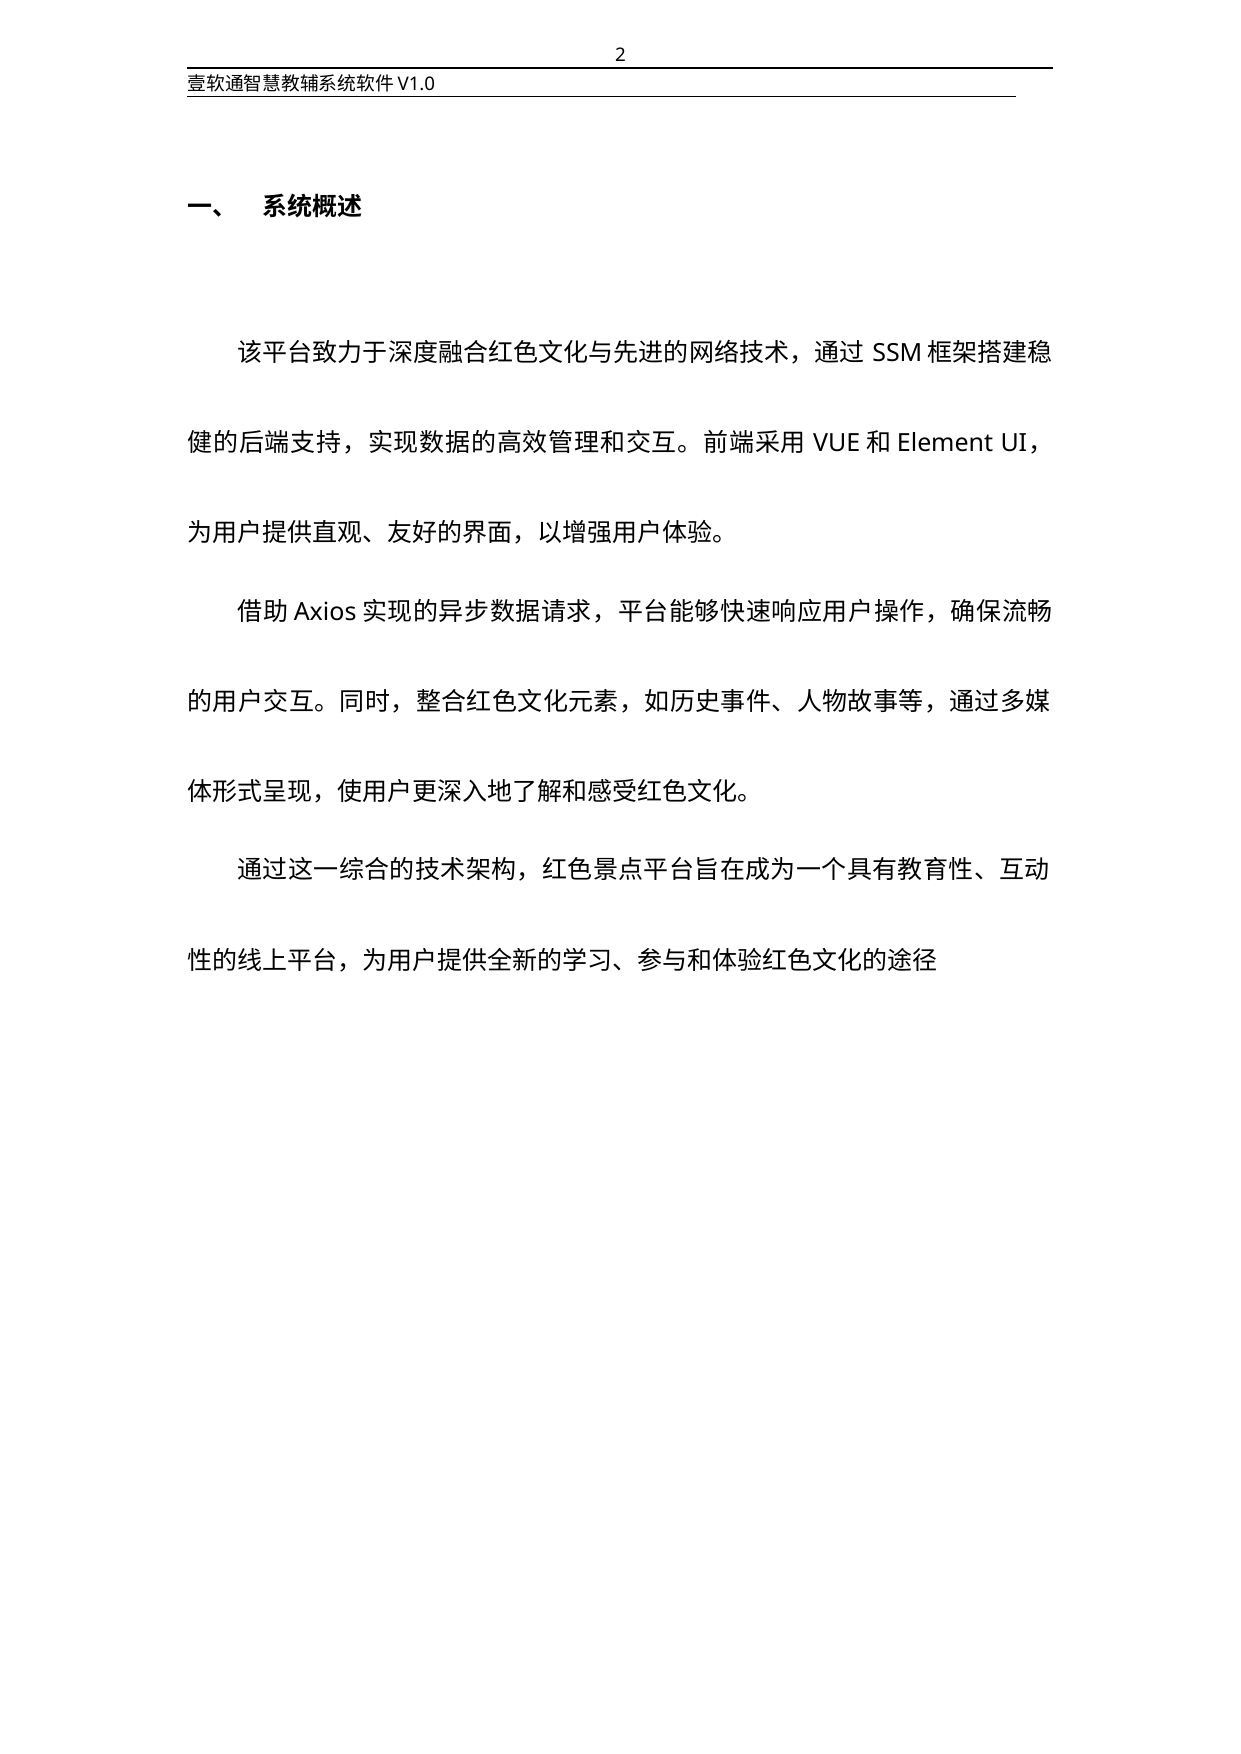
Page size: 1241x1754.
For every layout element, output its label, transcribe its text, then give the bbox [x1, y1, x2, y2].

text 该平台致力于深度融合红色文化与先进的网络技术，通过SSM框架搭建稳健的后端支持，实现数据的高效管理和交互。前端采用VUE和Element UI，为用户提供直观、友好的界面，以增强用户体验。 [187, 320, 1053, 561]
subtitle 系统概述 [187, 175, 1053, 235]
text 借助Axios实现的异步数据请求，平台能够快速响应用户操作，确保流畅的用户交互。同时，整合红色文化元素，如历史事件、人物故事等，通过多媒体形式呈现，使用户更深入地了解和感受红色文化。 [187, 579, 1053, 820]
text 通过这一综合的技术架构，红色景点平台旨在成为一个具有教育性、互动性的线上平台，为用户提供全新的学习、参与和体验红色文化的途径 [187, 838, 1053, 988]
